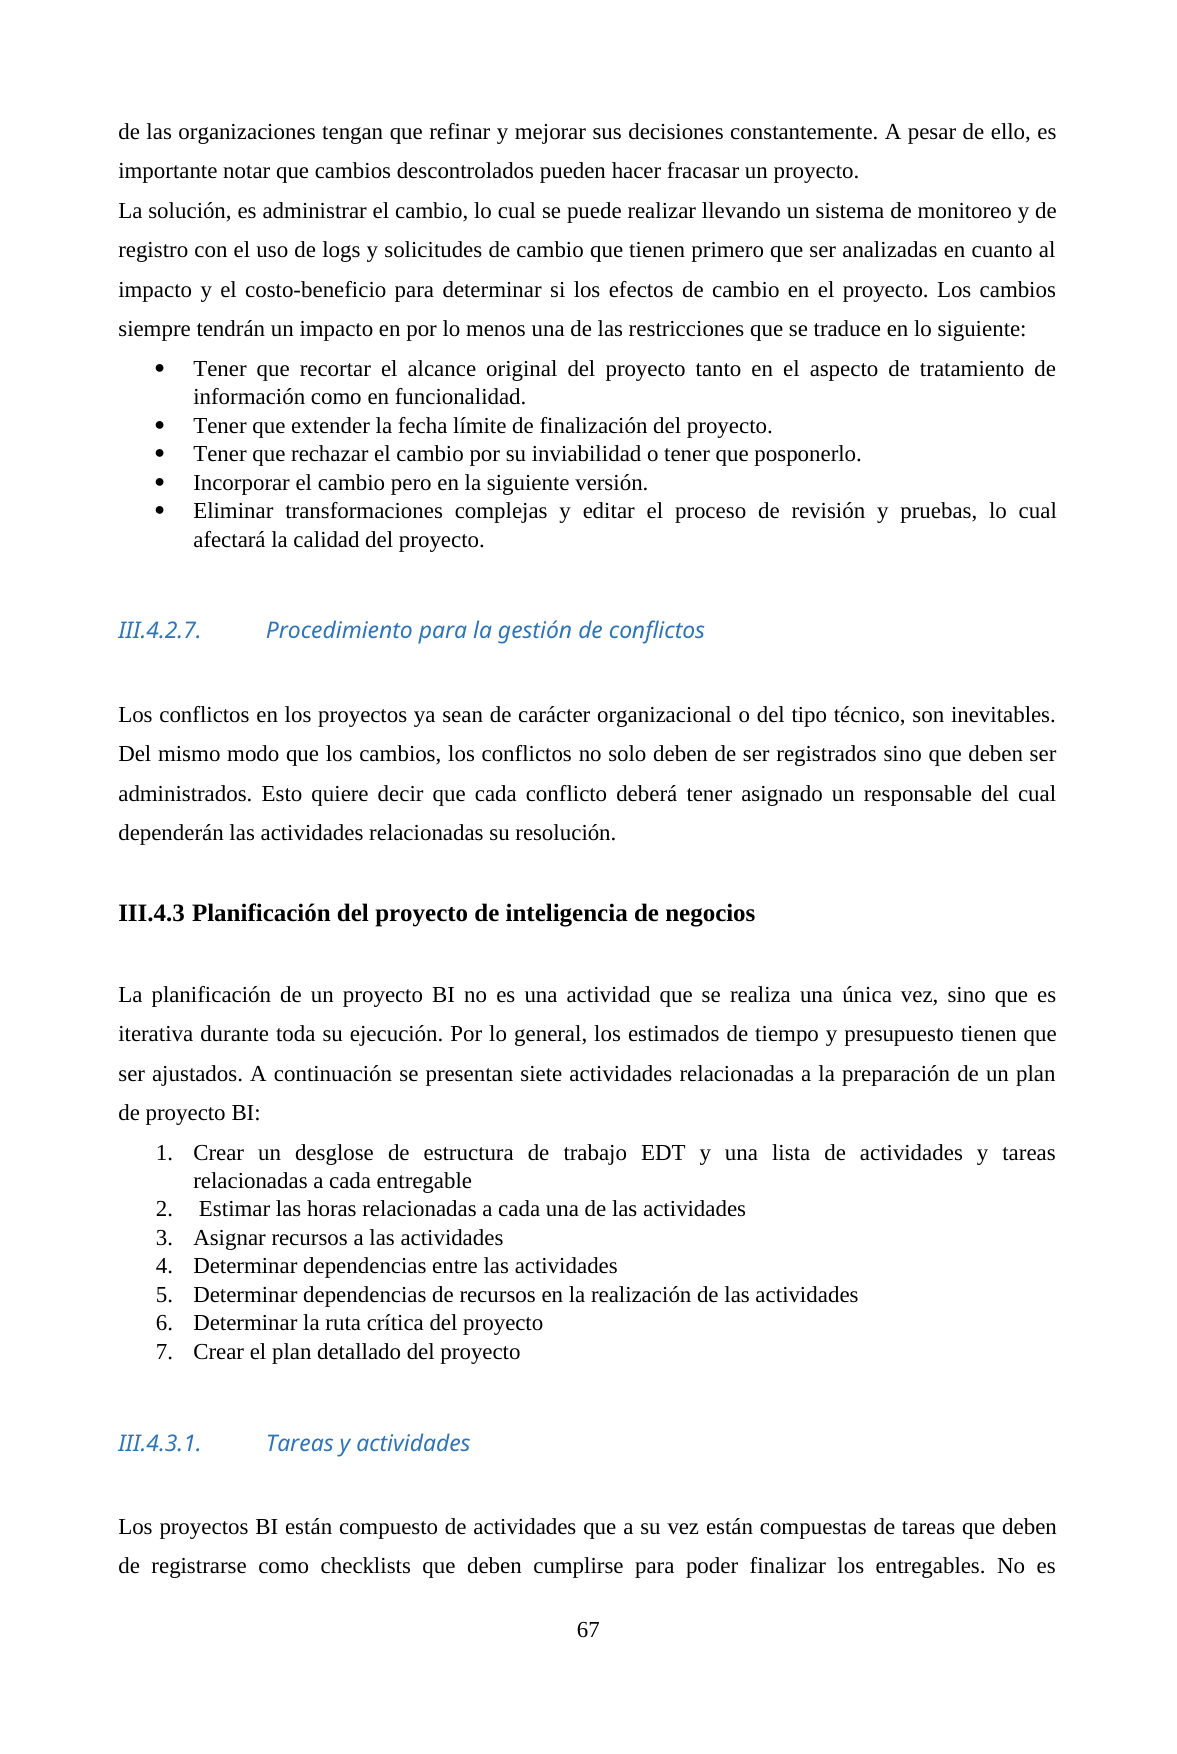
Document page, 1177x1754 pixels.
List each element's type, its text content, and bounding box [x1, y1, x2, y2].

subtitle Procedimiento para la gestión de conflictos [118, 614, 1058, 646]
text Los conflictos en los proyectos ya sean de carácter organizacional o del tipo técnico, son inevitables. Del mismo modo que los cambios, los conflictos no solo deben de ser registrados sino que deben ser administrados. Esto quiere decir que cada conflicto deberá tener asignado un responsable del cual dependerán las actividades relacionadas su resolución. [118, 701, 1058, 846]
list Determinar dependencias entre las actividades [156, 1252, 1058, 1279]
list Crear un desglose de estructura de trabajo EDT y una lista de actividades y tareas relacionadas a cada entregable [156, 1139, 1058, 1193]
list Incorporar el cambio pero en la siguiente versión. [156, 469, 1058, 495]
list Determinar la ruta crítica del proyecto [156, 1309, 1058, 1336]
list Estimar las horas relacionadas a cada una de las actividades [156, 1196, 1058, 1222]
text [118, 118, 1058, 184]
list Asignar recursos a las actividades [156, 1224, 1058, 1250]
text La solución, es administrar el cambio, lo cual se puede realizar llevando un sistema de monitoreo y de registro con el uso de logs y solicitudes de cambio que tienen primero que ser analizadas en cuanto al impacto y el costo-beneficio para determinar si los efectos de cambio en el proyecto. Los cambios siempre tendrán un impacto en por lo menos una de las restricciones que se traduce en lo siguiente: [118, 197, 1058, 342]
list Determinar dependencias de recursos en la realización de las actividades [156, 1281, 1058, 1307]
list Tener que recortar el alcance original del proyecto tanto en el aspecto de tratamiento de información como en funcionalidad. [156, 355, 1058, 410]
text La planificación de un proyecto BI no es una actividad que se realiza una única vez, sino que es iterativa durante toda su ejecución. Por lo general, los estimados de tiempo y presupuesto tienen que ser ajustados. A continuación se presentan siete actividades relacionadas a la preparación de un plan de proyecto BI: [118, 981, 1058, 1126]
list Tener que rechazar el cambio por su inviabilidad o tener que posponerlo. [156, 440, 1058, 467]
list Crear el plan detallado del proyecto [156, 1338, 1058, 1364]
list Tener que extender la fecha límite de finalización del proyecto. [156, 412, 1058, 438]
list Eliminar transformaciones complejas y editar el proceso de revisión y pruebas, lo cual afectará la calidad del proyecto. [156, 497, 1058, 552]
subtitle Planificación del proyecto de inteligencia de negocios [118, 898, 1058, 927]
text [118, 1513, 1058, 1579]
subtitle Tareas y actividades [118, 1426, 1058, 1458]
